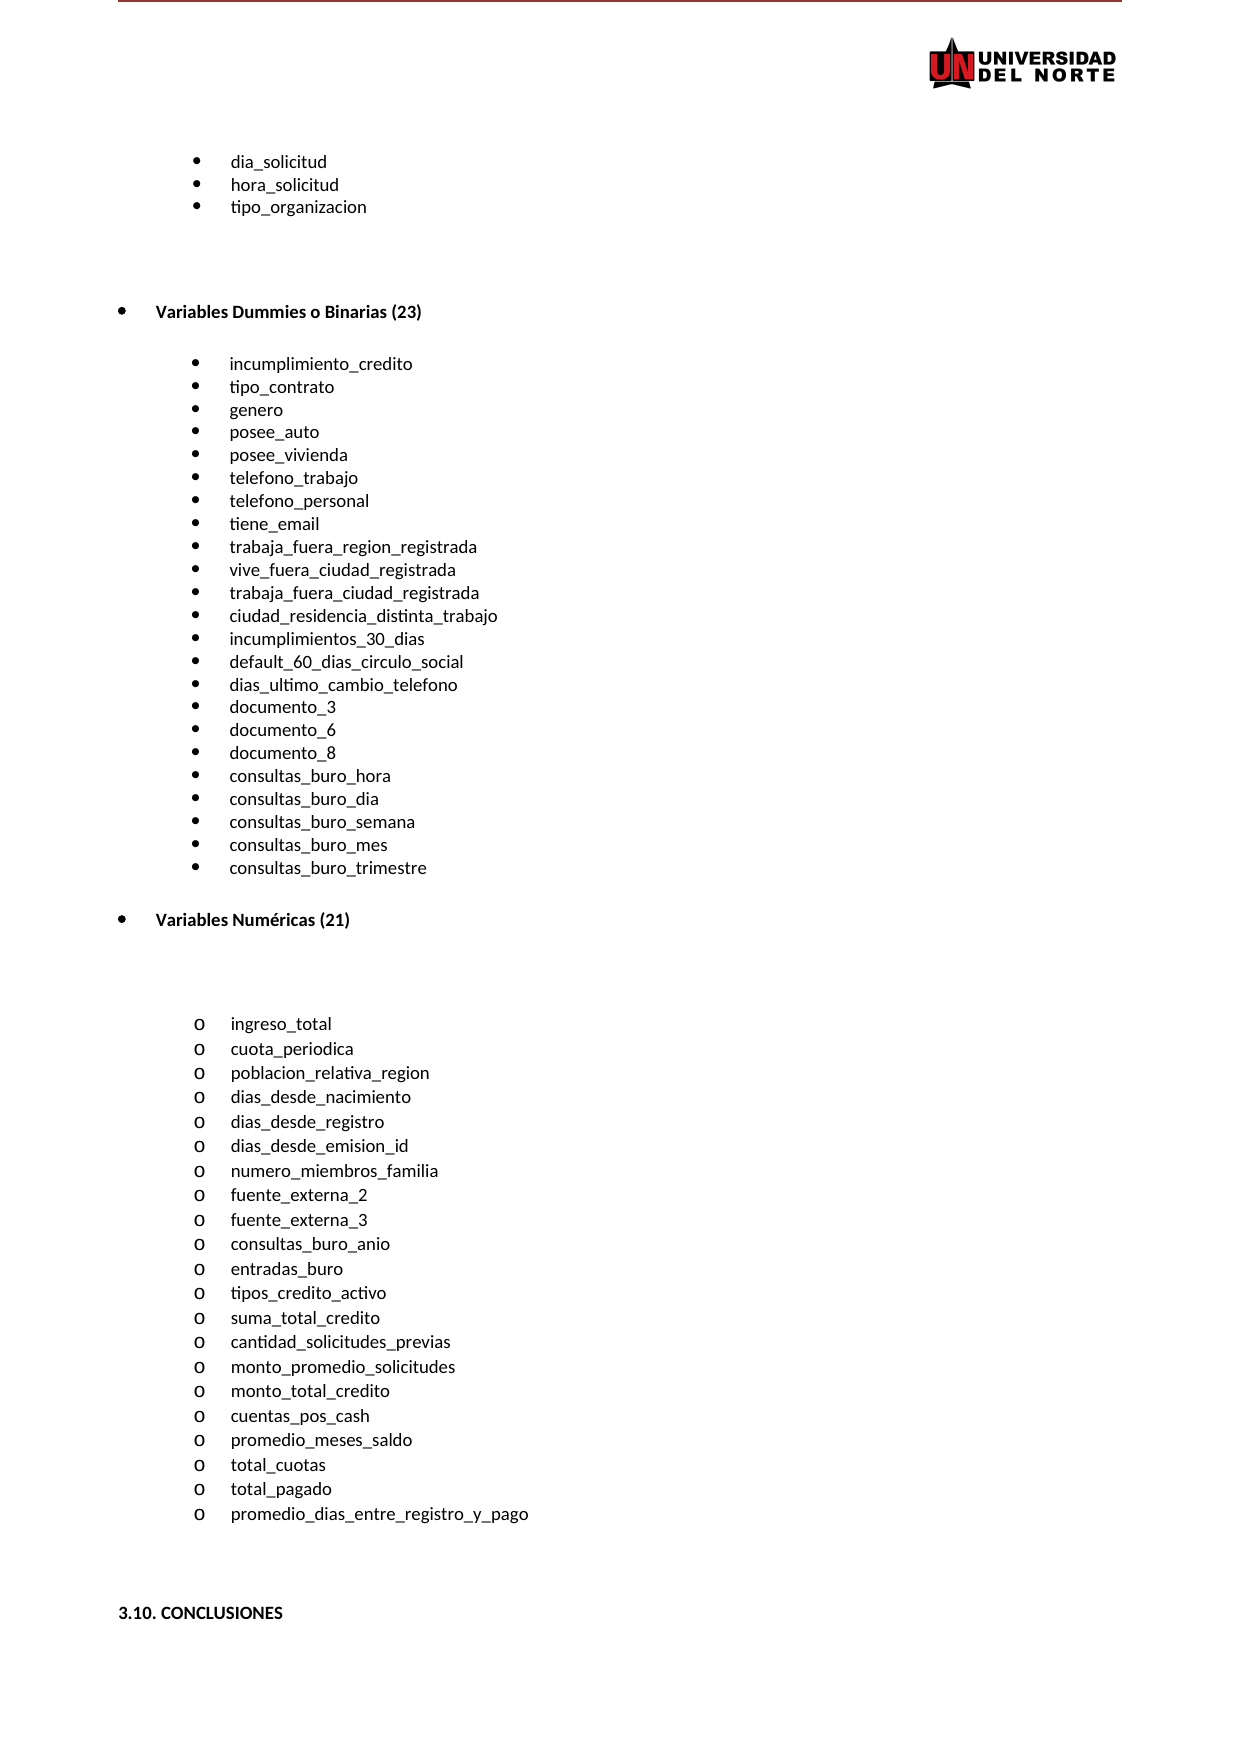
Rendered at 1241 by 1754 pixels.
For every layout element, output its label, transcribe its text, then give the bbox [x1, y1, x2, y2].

list consultas_buro_anio [193, 1233, 1122, 1257]
list genero [192, 398, 1122, 421]
list entradas_buro [193, 1257, 1122, 1282]
list tipos_credito_activo [193, 1282, 1122, 1306]
list documento_8 [192, 741, 1122, 764]
list posee_auto [192, 421, 1122, 443]
list incumplimientos_30_dias [192, 627, 1122, 650]
list dias_desde_nacimiento [193, 1086, 1122, 1110]
list vive_fuera_ciudad_registrada [192, 558, 1122, 581]
list total_pagado [193, 1477, 1122, 1502]
list trabaja_fuera_region_registrada [192, 535, 1122, 558]
list posee_vivienda [192, 443, 1122, 466]
list consultas_buro_trimestre [192, 856, 1122, 879]
list consultas_buro_dia [192, 787, 1122, 810]
list dias_ultimo_cambio_telefono [192, 673, 1122, 696]
list tiene_email [192, 512, 1122, 535]
list ingreso_total [193, 1012, 1122, 1037]
list monto_total_credito [193, 1379, 1122, 1404]
list documento_3 [192, 696, 1122, 718]
list consultas_buro_mes [192, 833, 1122, 856]
picture [922, 30, 1123, 96]
list monto_promedio_solicitudes [193, 1355, 1122, 1379]
list dias_desde_emision_id [193, 1135, 1122, 1159]
list Variables Dummies o Binarias (23) [118, 300, 1122, 323]
list telefono_personal [192, 489, 1122, 512]
list dias_desde_registro [193, 1110, 1122, 1135]
list telefono_trabajo [192, 466, 1122, 489]
list documento_6 [192, 718, 1122, 741]
list incumplimiento_credito [192, 352, 1122, 375]
list tipo_contrato [192, 375, 1122, 398]
list poblacion_relativa_region [193, 1061, 1122, 1086]
list numero_miembros_familia [193, 1159, 1122, 1184]
list cantidad_solicitudes_previas [193, 1331, 1122, 1355]
list cuota_periodica [193, 1037, 1122, 1061]
list cuentas_pos_cash [193, 1404, 1122, 1428]
list hora_solicitud [193, 173, 1122, 196]
list suma_total_credito [193, 1306, 1122, 1331]
list fuente_externa_2 [193, 1184, 1122, 1208]
subtitle CONCLUSIONES [0, 1601, 1122, 1624]
list trabaja_fuera_ciudad_registrada [192, 581, 1122, 604]
list promedio_dias_entre_registro_y_pago [193, 1502, 1122, 1526]
list total_cuotas [193, 1453, 1122, 1477]
list consultas_buro_semana [192, 810, 1122, 833]
list Variables Numéricas (21) [118, 908, 1122, 931]
list dia_solicitud [193, 150, 1122, 173]
list fuente_externa_3 [193, 1208, 1122, 1233]
list consultas_buro_hora [192, 764, 1122, 787]
list tipo_organizacion [193, 196, 1122, 218]
list ciudad_residencia_distinta_trabajo [192, 604, 1122, 627]
list promedio_meses_saldo [193, 1428, 1122, 1453]
list default_60_dias_circulo_social [192, 650, 1122, 673]
